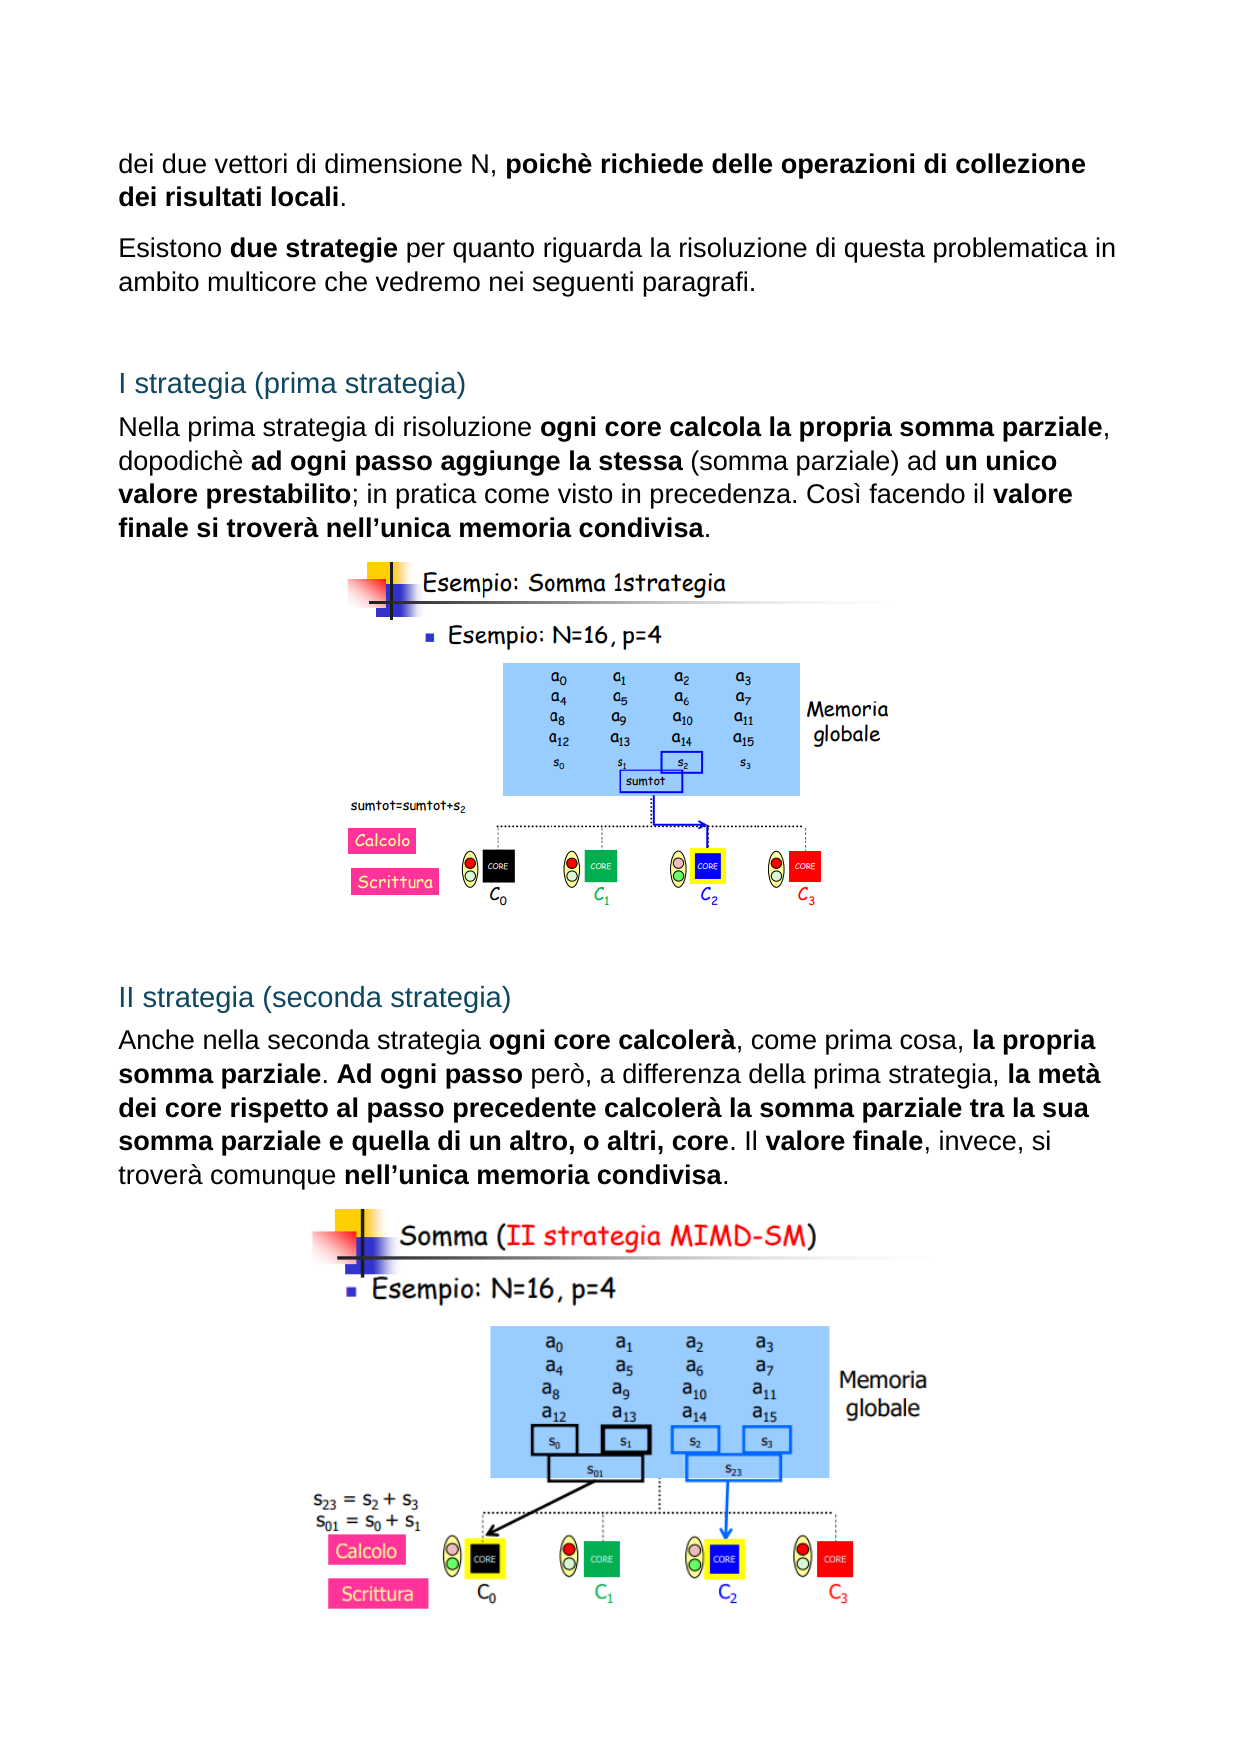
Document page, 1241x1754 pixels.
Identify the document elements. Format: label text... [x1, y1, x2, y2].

subtitle I strategia (prima strategia) [118, 366, 1122, 400]
text Esistono due strategie per quanto riguarda la risoluzione di questa problematica in ambito multicore che vedremo nei seguenti paragrafi. [118, 232, 1122, 297]
subtitle II strategia (seconda strategia) [118, 979, 1122, 1013]
text Nella prima strategia di risoluzione ogni core calcola la propria somma parziale, dopodichè ad ogni passo aggiunge la stessa (somma parziale) ad un unico valore prestabilito; in pratica come visto in precedenza. Così facendo il valore finale si troverà nell’unica memoria condivisa. [118, 411, 1122, 543]
picture [308, 1209, 932, 1611]
text Anche nella seconda strategia ogni core calcolerà, come prima cosa, la propria somma parziale. Ad ogni passo però, a differenza della prima strategia, la metà dei core rispetto al passo precedente calcolerà la somma parziale tra la sua somma parziale e quella di un altro, o altri, core. Il valore finale, invece, si troverà comunque nell’unica memoria condivisa. [118, 1024, 1122, 1190]
picture [347, 562, 893, 910]
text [118, 148, 1122, 213]
